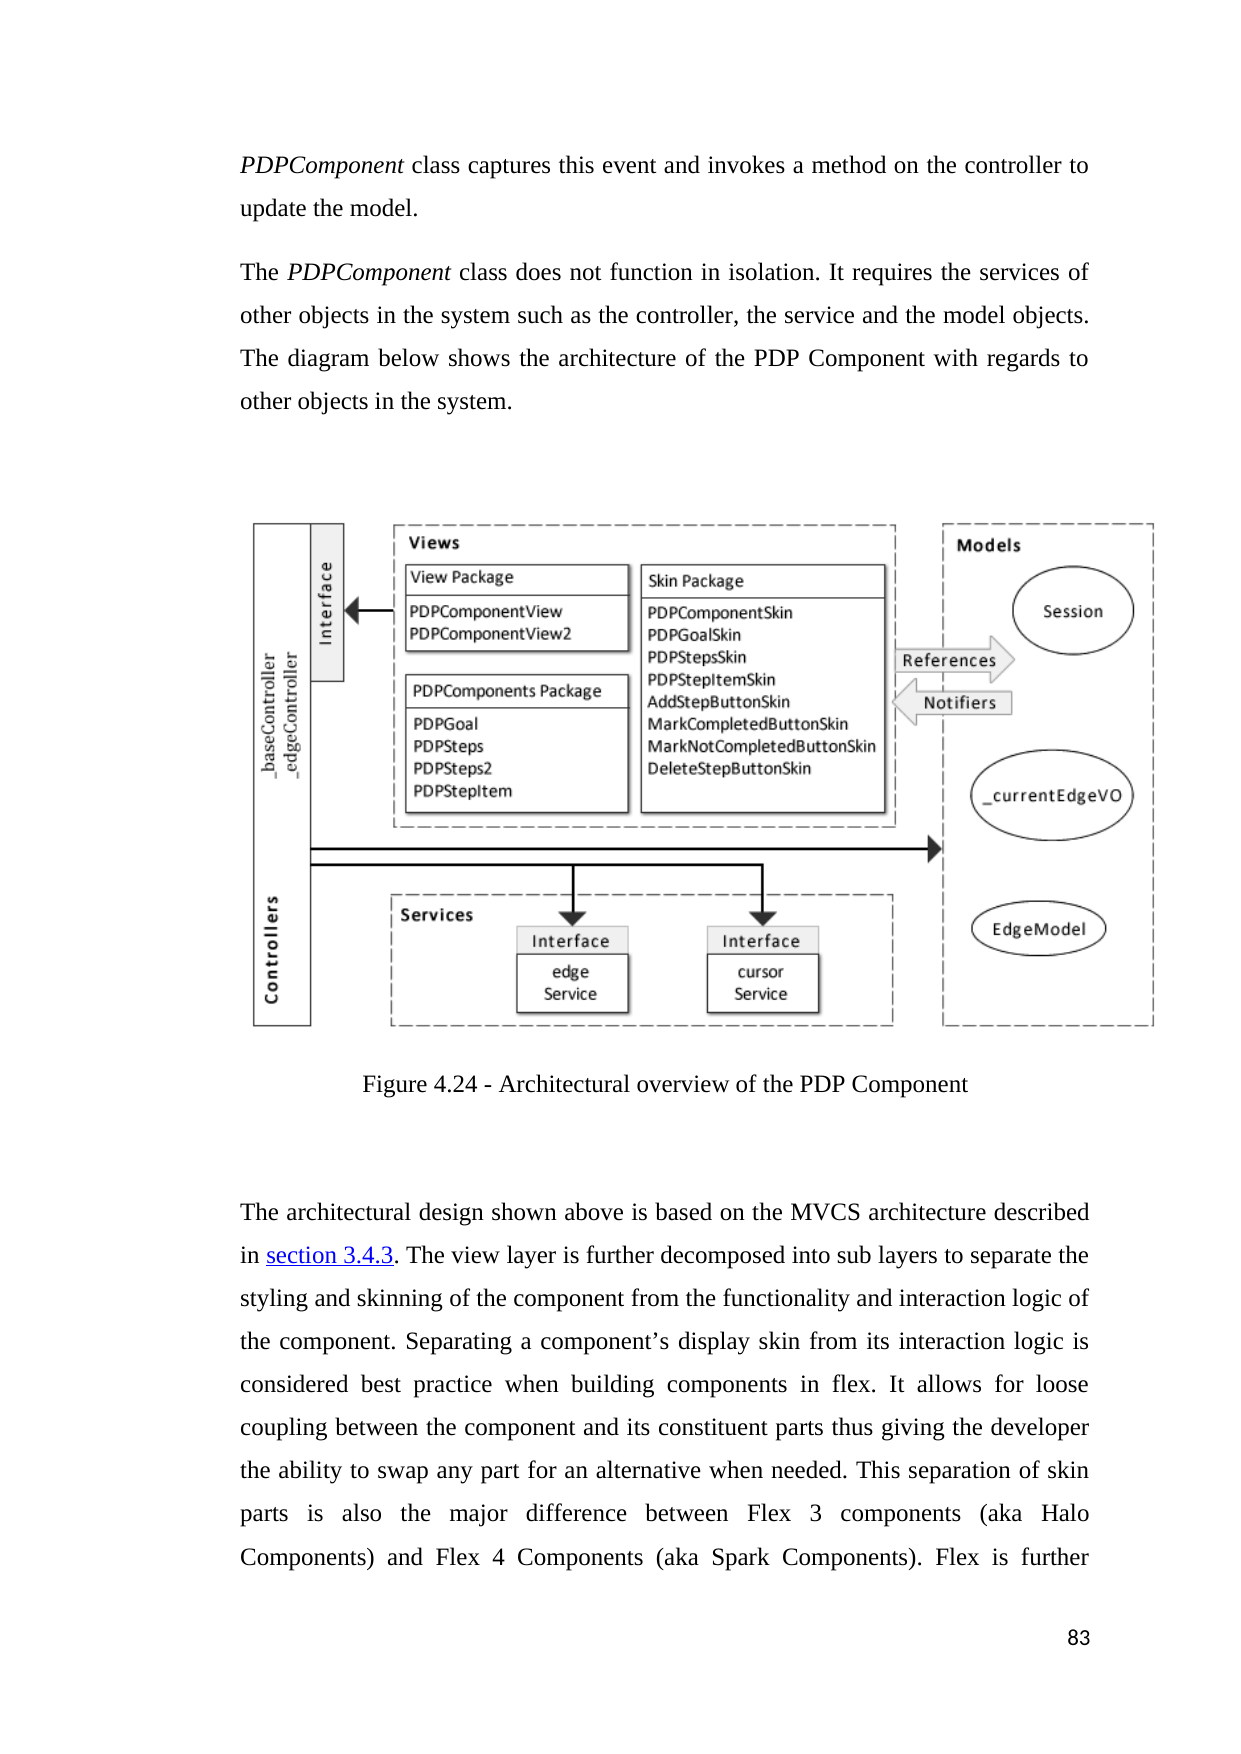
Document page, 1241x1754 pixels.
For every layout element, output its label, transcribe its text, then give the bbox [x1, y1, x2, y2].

picture [240, 514, 1166, 1034]
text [240, 1197, 1090, 1570]
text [240, 150, 1090, 222]
text The PDPComponent class does not function in isolation. It requires the services of other objects in the system such as the controller, the service and the model objects. The diagram below shows the architecture of the PDP Component with regards to other objects in the system. [240, 257, 1090, 415]
